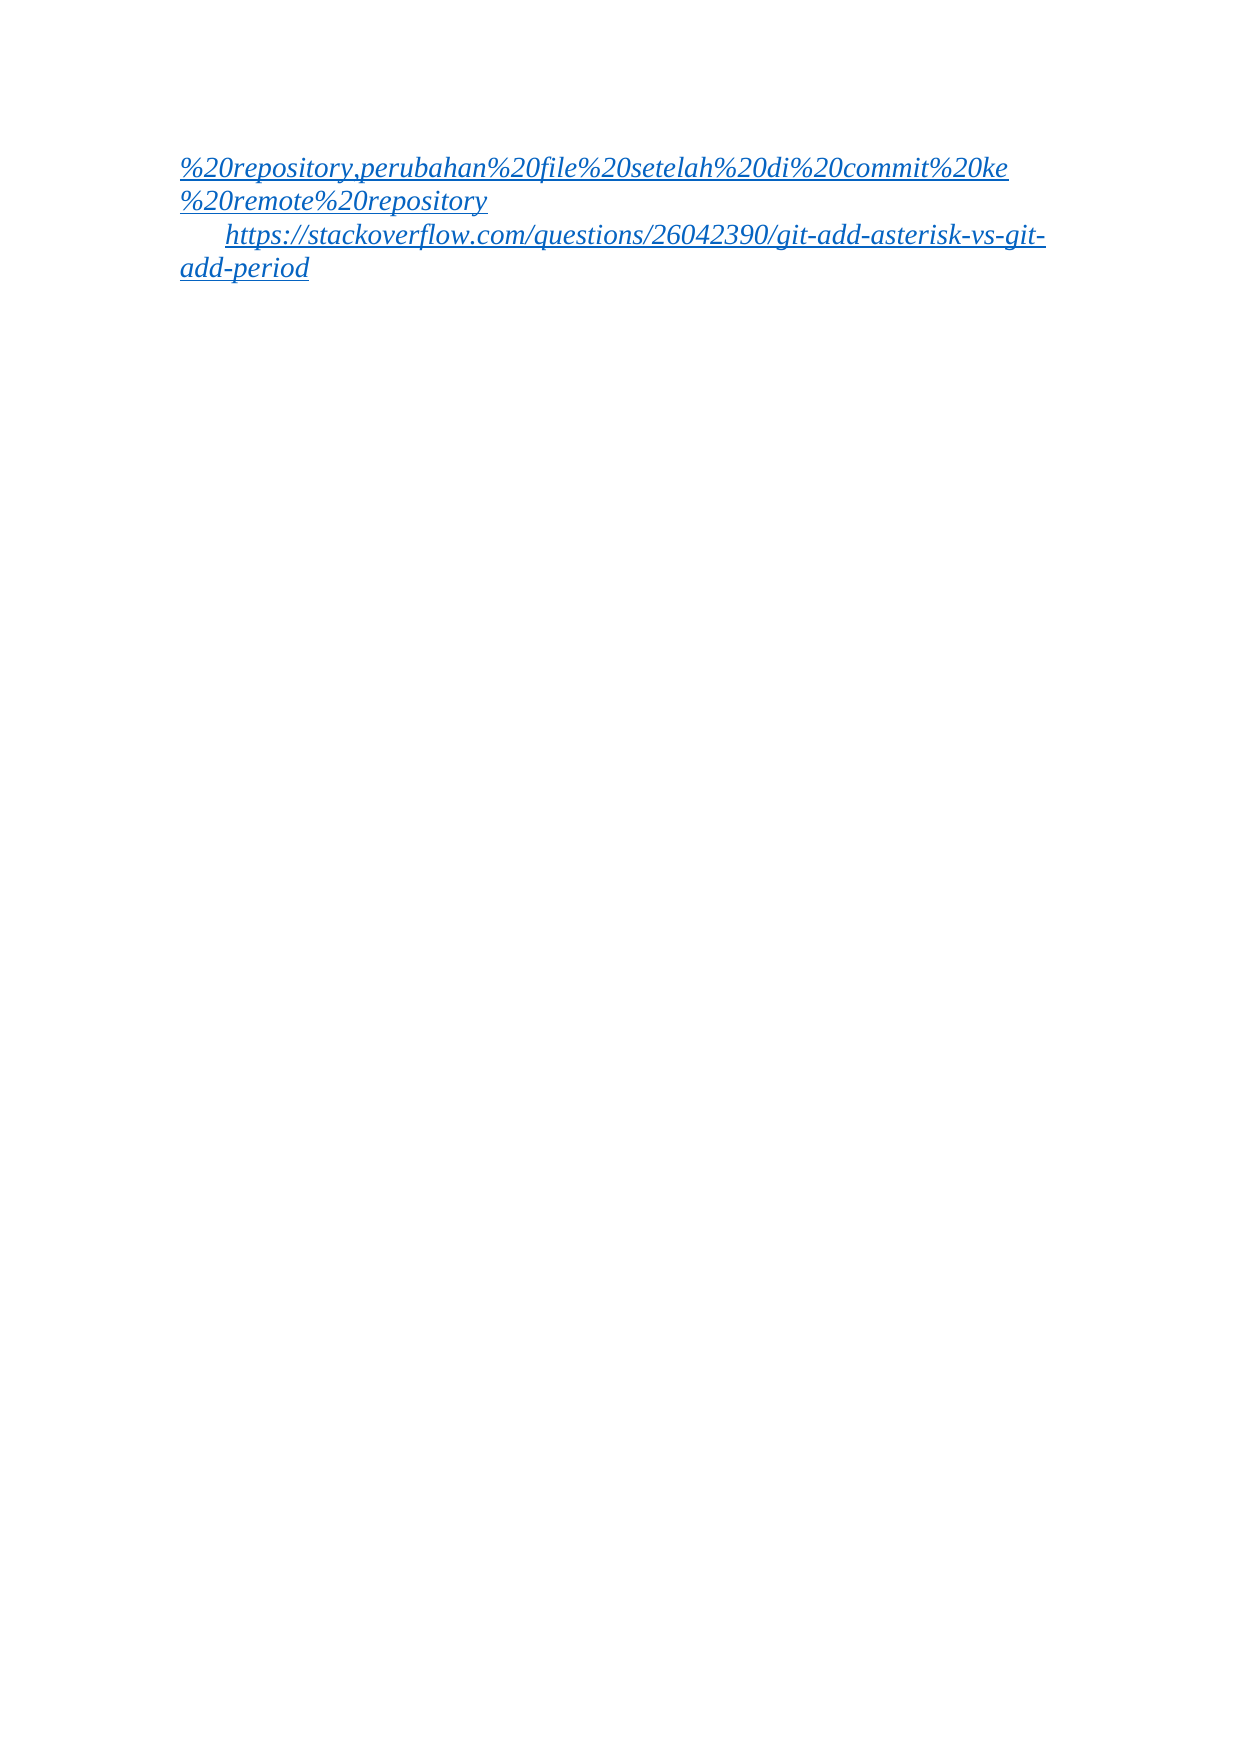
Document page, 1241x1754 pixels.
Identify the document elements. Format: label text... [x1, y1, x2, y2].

text https://stackoverflow.com/questions/26042390/git-add-asterisk-vs-git-add-period [179, 150, 1090, 217]
